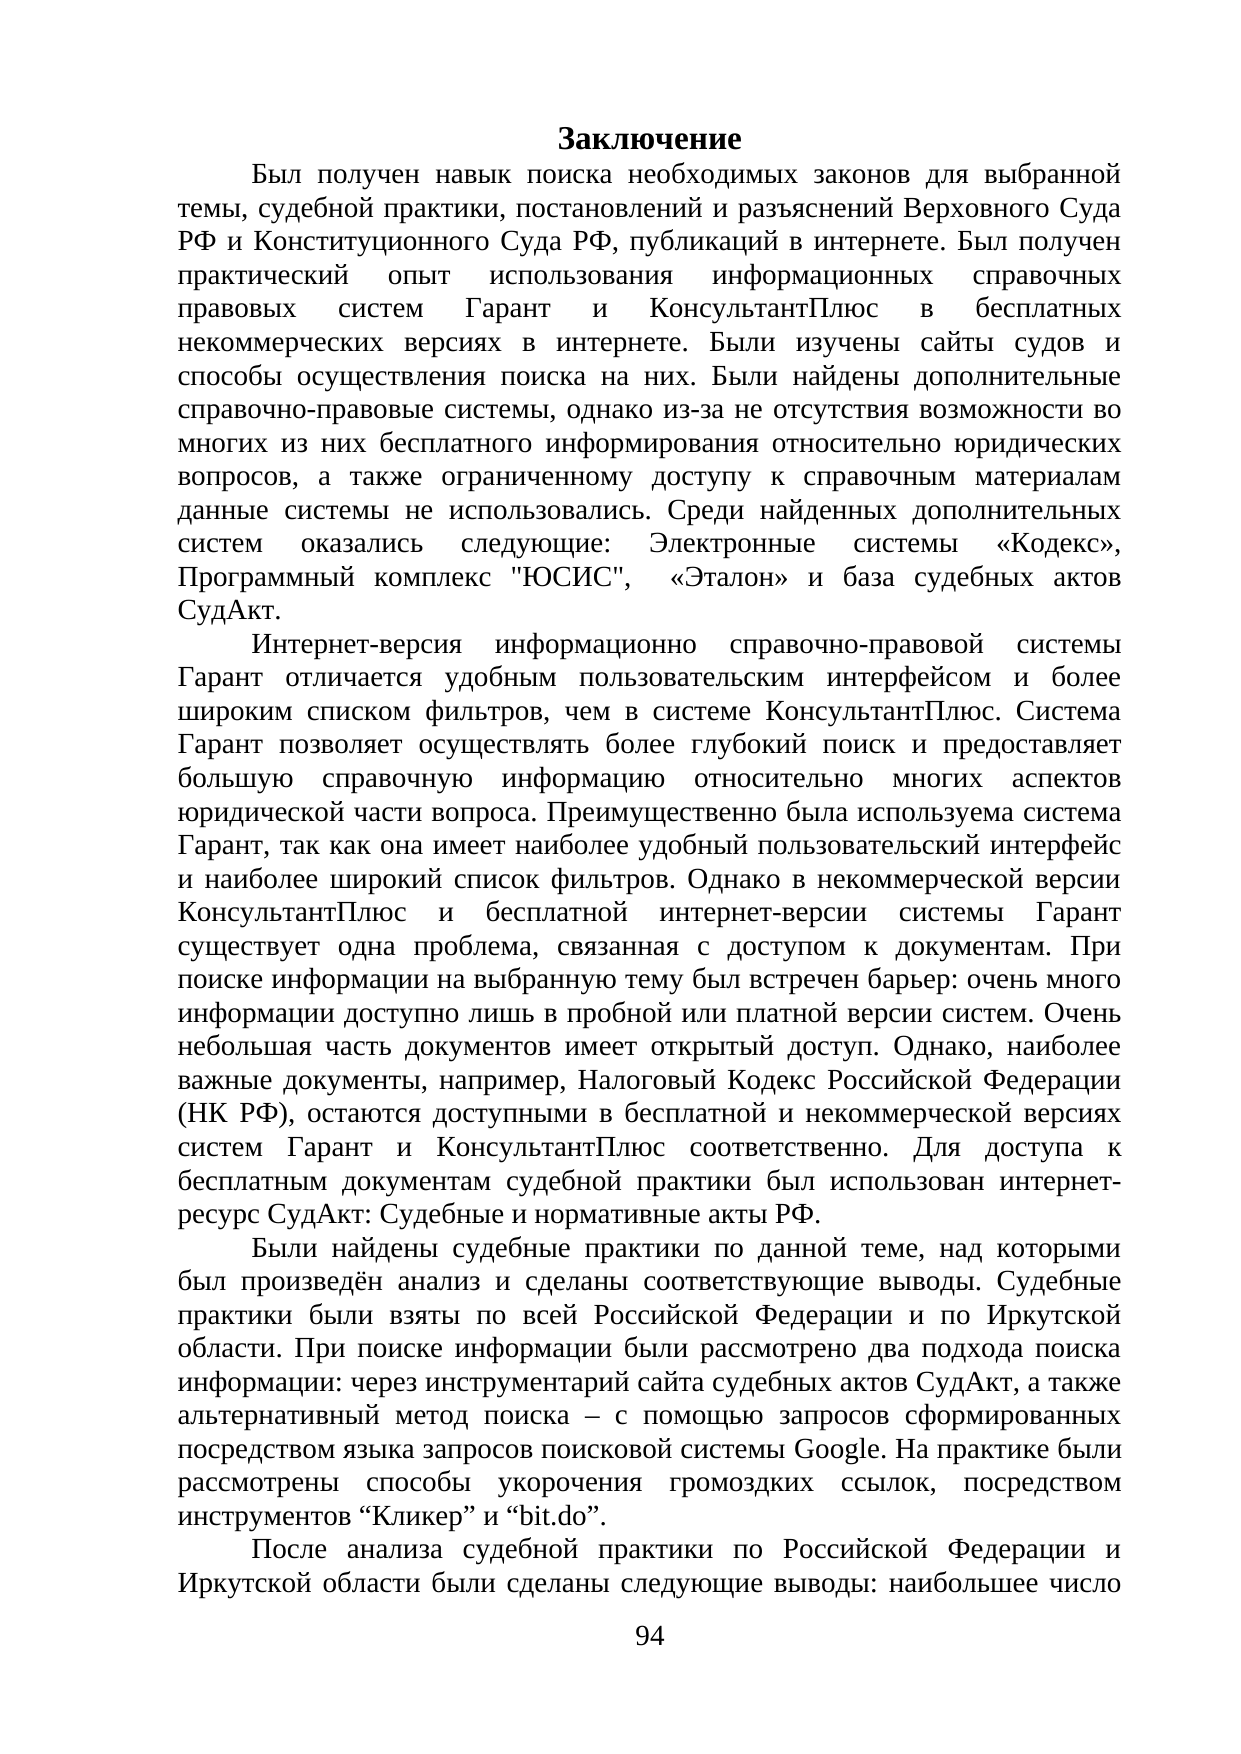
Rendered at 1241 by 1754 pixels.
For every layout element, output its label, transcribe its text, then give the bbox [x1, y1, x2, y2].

text Был получен навык поиска необходимых законов для выбранной темы, судебной практики, постановлений и разъяснений Верховного Суда РФ и Конституционного Суда РФ, публикаций в интернете. Был получен практический опыт использования информационных справочных правовых систем Гарант и КонсультантПлюс в бесплатных некоммерческих версиях в интернете. Были изучены сайты судов и способы осуществления поиска на них. Были найдены дополнительные справочно-правовые системы, однако из-за не отсутствия возможности во многих из них бесплатного информирования относительно юридических вопросов, а также ограниченному доступу к справочным материалам данные системы не использовались. Среди найденных дополнительных систем оказались следующие: Электронные системы «Кодекс», Программный комплекс "ЮСИС", «Эталон» и база судебных актов СудАкт. [177, 156, 1122, 626]
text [177, 1532, 1122, 1599]
text Заключение [177, 118, 1122, 156]
text Интернет-версия информационно справочно-правовой системы Гарант отличается удобным пользовательским интерфейсом и более широким списком фильтров, чем в системе КонсультантПлюс. Система Гарант позволяет осуществлять более глубокий поиск и предоставляет большую справочную информацию относительно многих аспектов юридической части вопроса. Преимущественно была используема система Гарант, так как она имеет наиболее удобный пользовательский интерфейс и наиболее широкий список фильтров. Однако в некоммерческой версии КонсультантПлюс и бесплатной интернет-версии системы Гарант существует одна проблема, связанная с доступом к документам. При поиске информации на выбранную тему был встречен барьер: очень много информации доступно лишь в пробной или платной версии систем. Очень небольшая часть документов имеет открытый доступ. Однако, наиболее важные документы, например, Налоговый Кодекс Российской Федерации (НК РФ), остаются доступными в бесплатной и некоммерческой версиях систем Гарант и КонсультантПлюс соответственно. Для доступа к бесплатным документам судебной практики был использован интернет-ресурс СудАкт: Судебные и нормативные акты РФ. [177, 626, 1122, 1230]
text Были найдены судебные практики по данной теме, над которыми был произведён анализ и сделаны соответствующие выводы. Судебные практики были взяты по всей Российской Федерации и по Иркутской области. При поиске информации были рассмотрено два подхода поиска информации: через инструментарий сайта судебных актов СудАкт, а также альтернативный метод поиска – с помощью запросов сформированных посредством языка запросов поисковой системы Google. На практике были рассмотрены способы укорочения громоздких ссылок, посредством инструментов “Кликер” и “bit.do”. [177, 1230, 1122, 1532]
